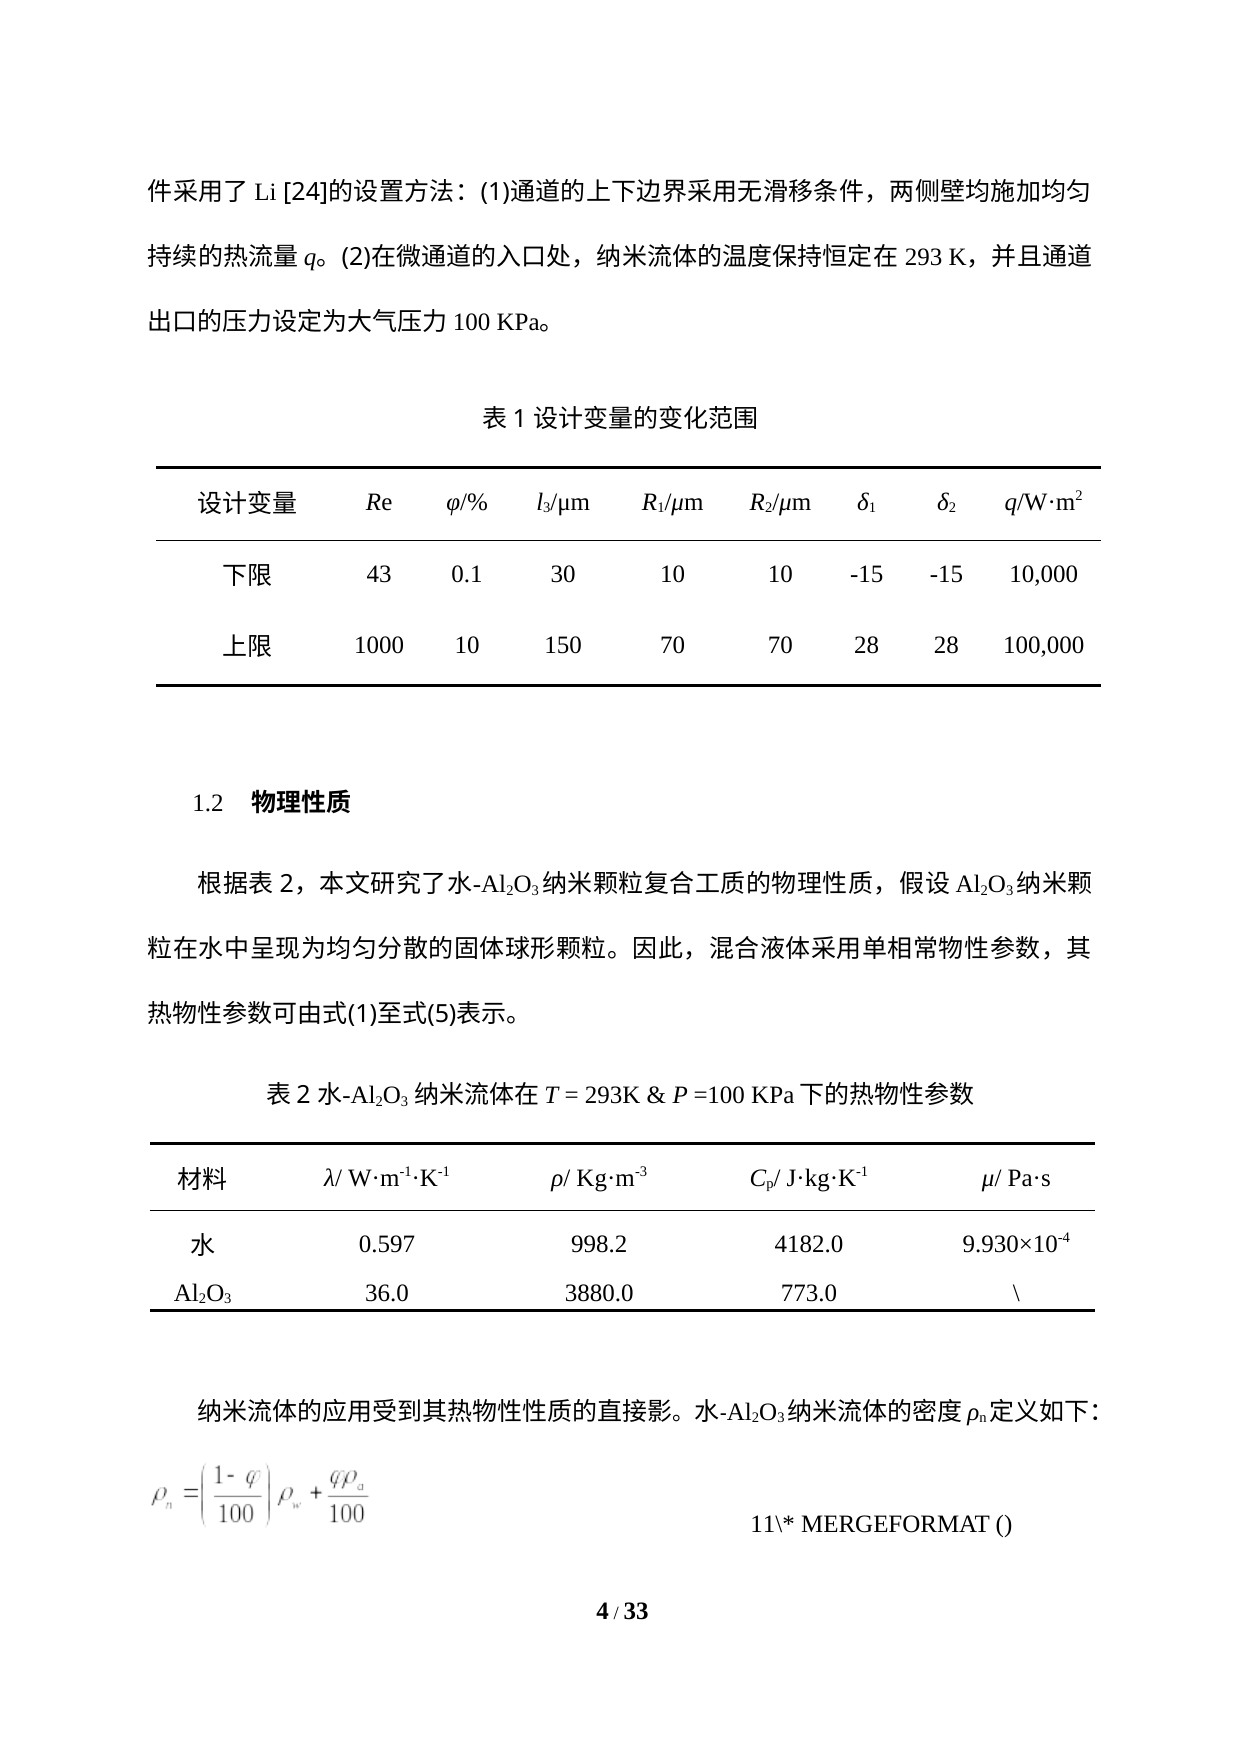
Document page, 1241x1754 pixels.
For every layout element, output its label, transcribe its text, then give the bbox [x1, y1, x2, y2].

table_cell 773.0 [680, 1276, 938, 1308]
table_cell 3880.0 [518, 1276, 679, 1308]
table_cell 998.2 [518, 1211, 679, 1276]
table_cell -15 [826, 541, 906, 612]
table_cell 10,000 [986, 541, 1101, 612]
table_cell 9.930×10-4 [938, 1211, 1094, 1276]
table_cell 10 [734, 541, 826, 612]
table_header 材料 [150, 1145, 255, 1210]
table_cell 1000 [339, 613, 419, 684]
table_header δ1 [826, 469, 906, 540]
table_header R2/μm [734, 469, 826, 540]
table_cell 43 [339, 541, 419, 612]
table_cell 4182.0 [680, 1211, 938, 1276]
table_cell 28 [906, 613, 986, 684]
text 纳米流体的应用受到其热物性性质的直接影。水-Al2O3纳米流体的密度ρn定义如下： [148, 1377, 1092, 1442]
table_cell 水 [150, 1211, 255, 1276]
table_cell Al2O3 [150, 1276, 255, 1308]
table_cell 10 [611, 541, 734, 612]
table_header μ/ Pa·s [938, 1145, 1094, 1210]
table_header λ/ W·m-1·K-1 [255, 1145, 518, 1210]
table_cell 70 [734, 613, 826, 684]
table_header δ2 [906, 469, 986, 540]
table_header l3/μm [515, 469, 611, 540]
table_cell 0.597 [255, 1211, 518, 1276]
text 表2 水-Al2O3 纳米流体在T = 293K & P =100 KPa下的热物性参数 [148, 1061, 1092, 1126]
table_header 设计变量 [156, 469, 339, 540]
table_cell \ [938, 1276, 1094, 1308]
table_cell 70 [611, 613, 734, 684]
table_cell 0.1 [419, 541, 515, 612]
table_cell 150 [515, 613, 611, 684]
table_cell 100,000 [986, 613, 1101, 684]
text 表1 设计变量的变化范围 [148, 384, 1092, 449]
table_header q/W·m2 [986, 469, 1101, 540]
table_cell -15 [906, 541, 986, 612]
table_header R1/μm [611, 469, 734, 540]
table_header Cp/ J·kg·K-1 [680, 1145, 938, 1210]
table_header ρ/ Kg·m-3 [518, 1145, 679, 1210]
table_cell 36.0 [255, 1276, 518, 1308]
table_header φ/% [419, 469, 515, 540]
text 物理性质 [192, 768, 1092, 833]
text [148, 157, 1092, 352]
table_header Re [339, 469, 419, 540]
table_cell 上限 [156, 613, 339, 684]
text 根据表2，本文研究了水-Al2O3纳米颗粒复合工质的物理性质，假设Al2O3纳米颗粒在水中呈现为均匀分散的固体球形颗粒。因此，混合液体采用单相常物性参数，其热物性参数可由式(1)至式(5)表示。 [148, 849, 1092, 1044]
table_cell 下限 [156, 541, 339, 612]
table_cell 10 [419, 613, 515, 684]
table_cell 28 [826, 613, 906, 684]
table_cell 30 [515, 541, 611, 612]
